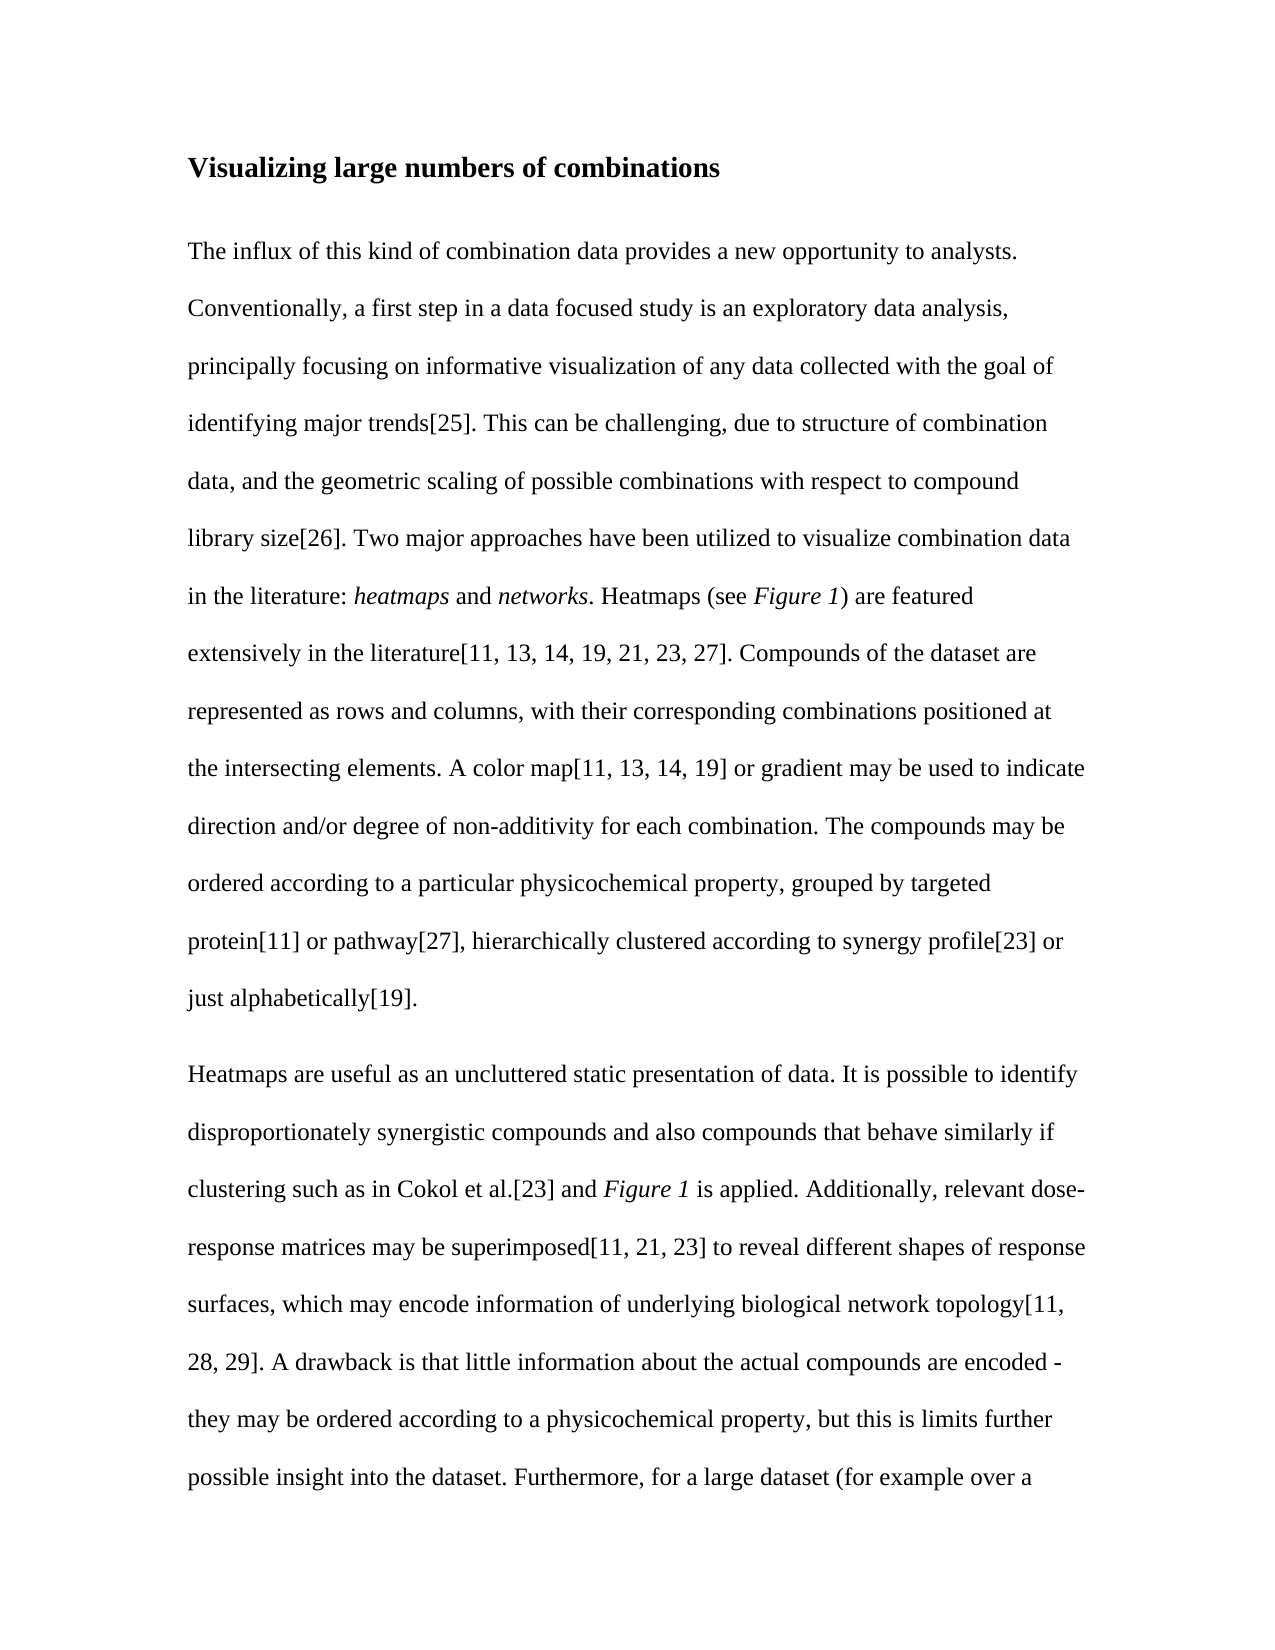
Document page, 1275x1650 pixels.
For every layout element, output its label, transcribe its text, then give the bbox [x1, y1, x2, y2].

subtitle Visualizing large numbers of combinations [187, 150, 1087, 183]
text The influx of this kind of combination data provides a new opportunity to analysts. Conventionally, a first step in a data focused study is an exploratory data analysis, principally focusing on informative visualization of any data collected with the goal of identifying major trends[25]. This can be challenging, due to structure of combination data, and the geometric scaling of possible combinations with respect to compound library size[26]. Two major approaches have been utilized to visualize combination data in the literature: heatmaps and networks. Heatmaps (see Figure 1) are featured extensively in the literature[11, 13, 14, 19, 21, 23, 27]. Compounds of the dataset are represented as rows and columns, with their corresponding combinations positioned at the intersecting elements. A color map[11, 13, 14, 19] or gradient may be used to indicate direction and/or degree of non-additivity for each combination. The compounds may be ordered according to a particular physicochemical property, grouped by targeted protein[11] or pathway[27], hierarchically clustered according to synergy profile[23] or just alphabetically[19]. [187, 236, 1087, 1012]
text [187, 1059, 1087, 1491]
